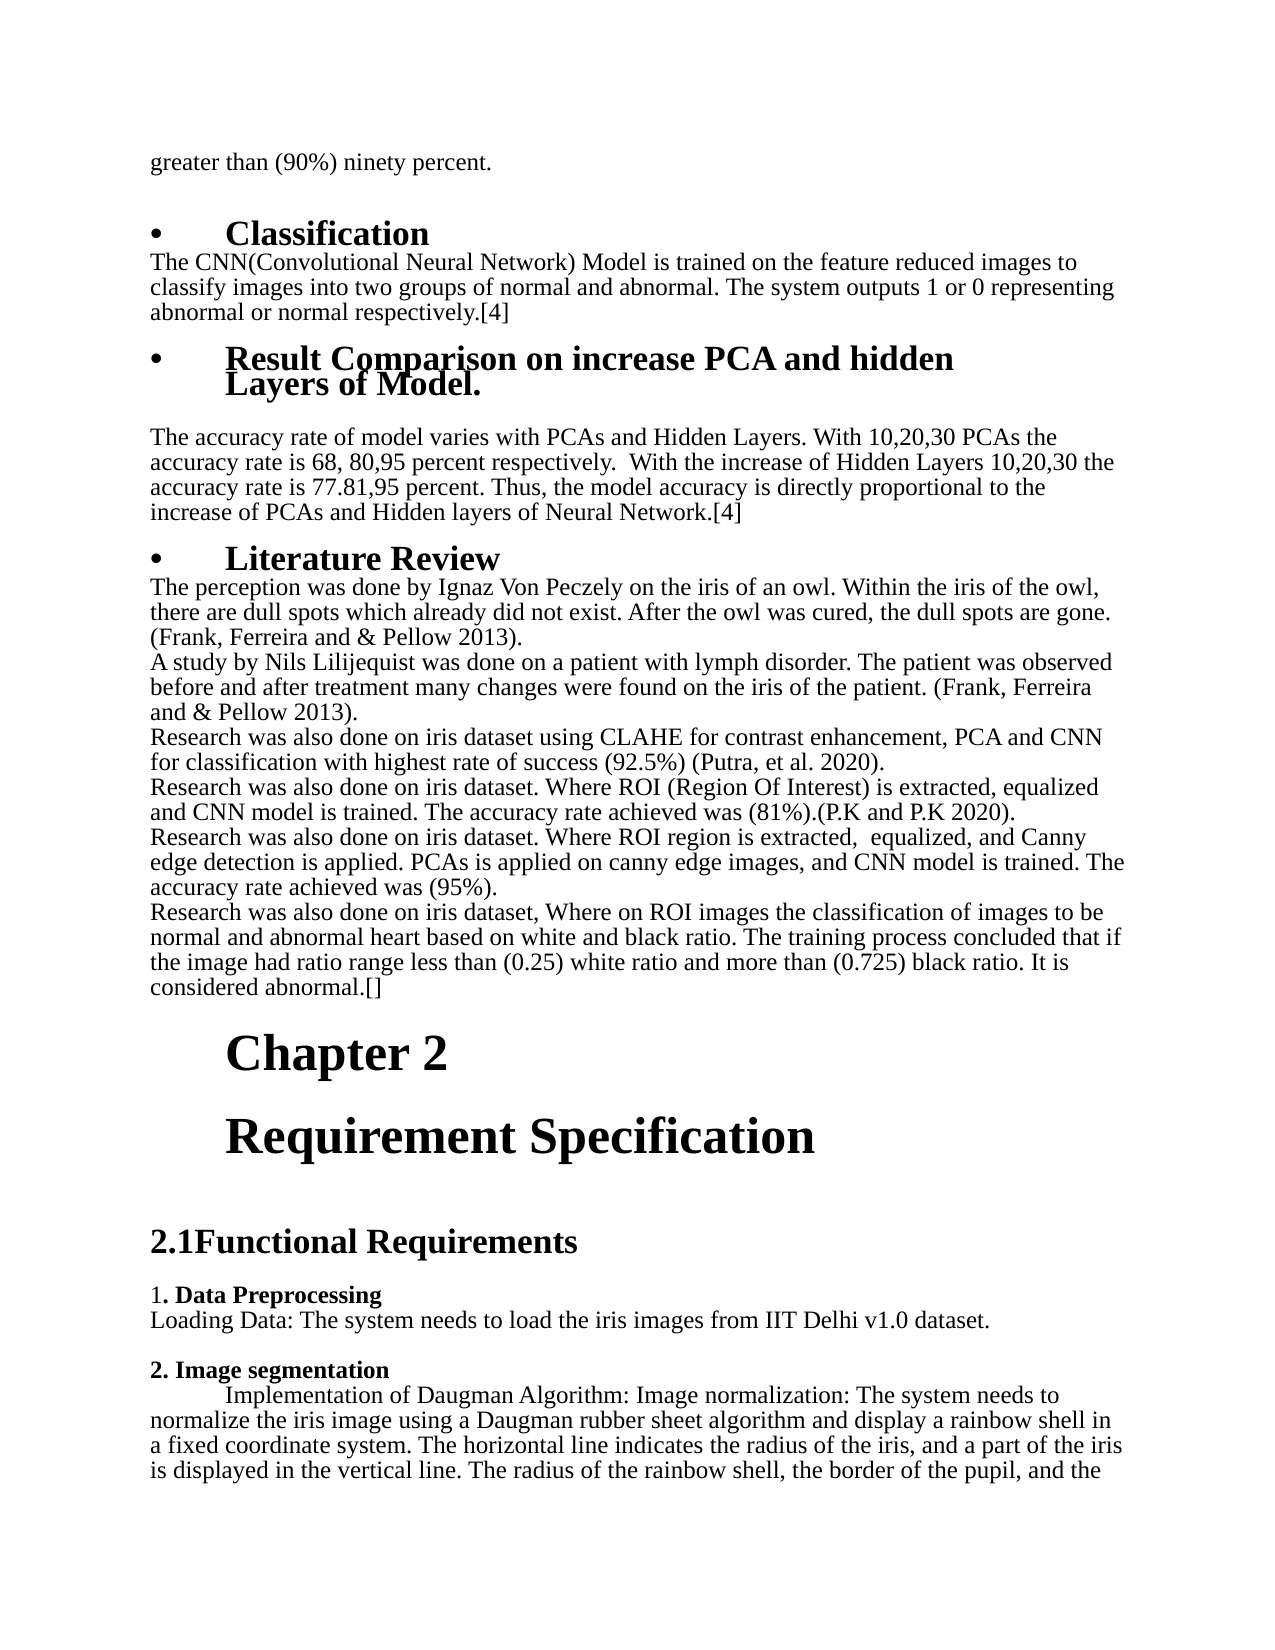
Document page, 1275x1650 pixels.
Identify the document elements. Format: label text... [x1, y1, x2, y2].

text Requirement Specification [311, 1134, 561, 1159]
text The accuracy rate of model varies with PCAs and Hidden Layers. With 10,20,30 PCAs the accuracy rate is 68, 80,95 percent respectively. With the increase of Hidden Layers 10,20,30 the accuracy rate is 77.81,95 percent. Thus, the model accuracy is directly proportional to the increase of PCAs and Hidden layers of Neural Network.[4] [150, 425, 1125, 525]
text 1. Data Preprocessing Loading Data: The system needs to load the iris images from IIT Delhi v1.0 dataset. [150, 1284, 1125, 1334]
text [150, 150, 1125, 175]
text Research was also done on iris dataset. Where ROI region is extracted, equalized, and Canny edge detection is applied. PCAs is applied on canny edge images, and CNN model is trained. The accuracy rate achieved was (95%). [150, 825, 1125, 900]
text Requirement Specification [569, 1134, 1125, 1159]
text 2.1Functional Requirements [150, 1234, 1125, 1259]
text Chapter 2 [225, 1050, 320, 1075]
text Research was also done on iris dataset using CLAHE for contrast enhancement, PCA and CNN for classification with highest rate of success (92.5%) (Putra, et al. 2020). [150, 725, 1125, 775]
text Chapter 2 [328, 1050, 1125, 1075]
text A study by Nils Lilijequist was done on a patient with lymph disorder. The patient was observed before and after treatment many changes were found on the iris of the patient. (Frank, Ferreira and & Pellow 2013). [150, 650, 1125, 725]
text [150, 1359, 1125, 1484]
list Result Comparison on increase PCA and hidden Layers of Model. [150, 350, 1125, 400]
list Classification [150, 225, 1125, 250]
text The perception was done by Ignaz Von Peczely on the iris of an owl. Within the iris of the owl, there are dull spots which already did not exist. After the owl was cured, the dull spots are gone. (Frank, Ferreira and & Pellow 2013). [150, 575, 1125, 650]
list Literature Review [150, 550, 1125, 575]
text Research was also done on iris dataset. Where ROI (Region Of Interest) is extracted, equalized and CNN model is trained. The accuracy rate achieved was (81%).(P.K and P.K 2020). [150, 775, 1125, 825]
text Research was also done on iris dataset, Where on ROI images the classification of images to be normal and abnormal heart based on white and black ratio. The training process concluded that if the image had ratio range less than (0.25) white ratio and more than (0.725) black ratio. It is considered abnormal.[] [150, 900, 1125, 1000]
text Requirement Specification [225, 1134, 304, 1159]
text The CNN(Convolutional Neural Network) Model is trained on the feature reduced images to classify images into two groups of normal and abnormal. The system outputs 1 or 0 representing abnormal or normal respectively.[4] [150, 250, 1125, 325]
